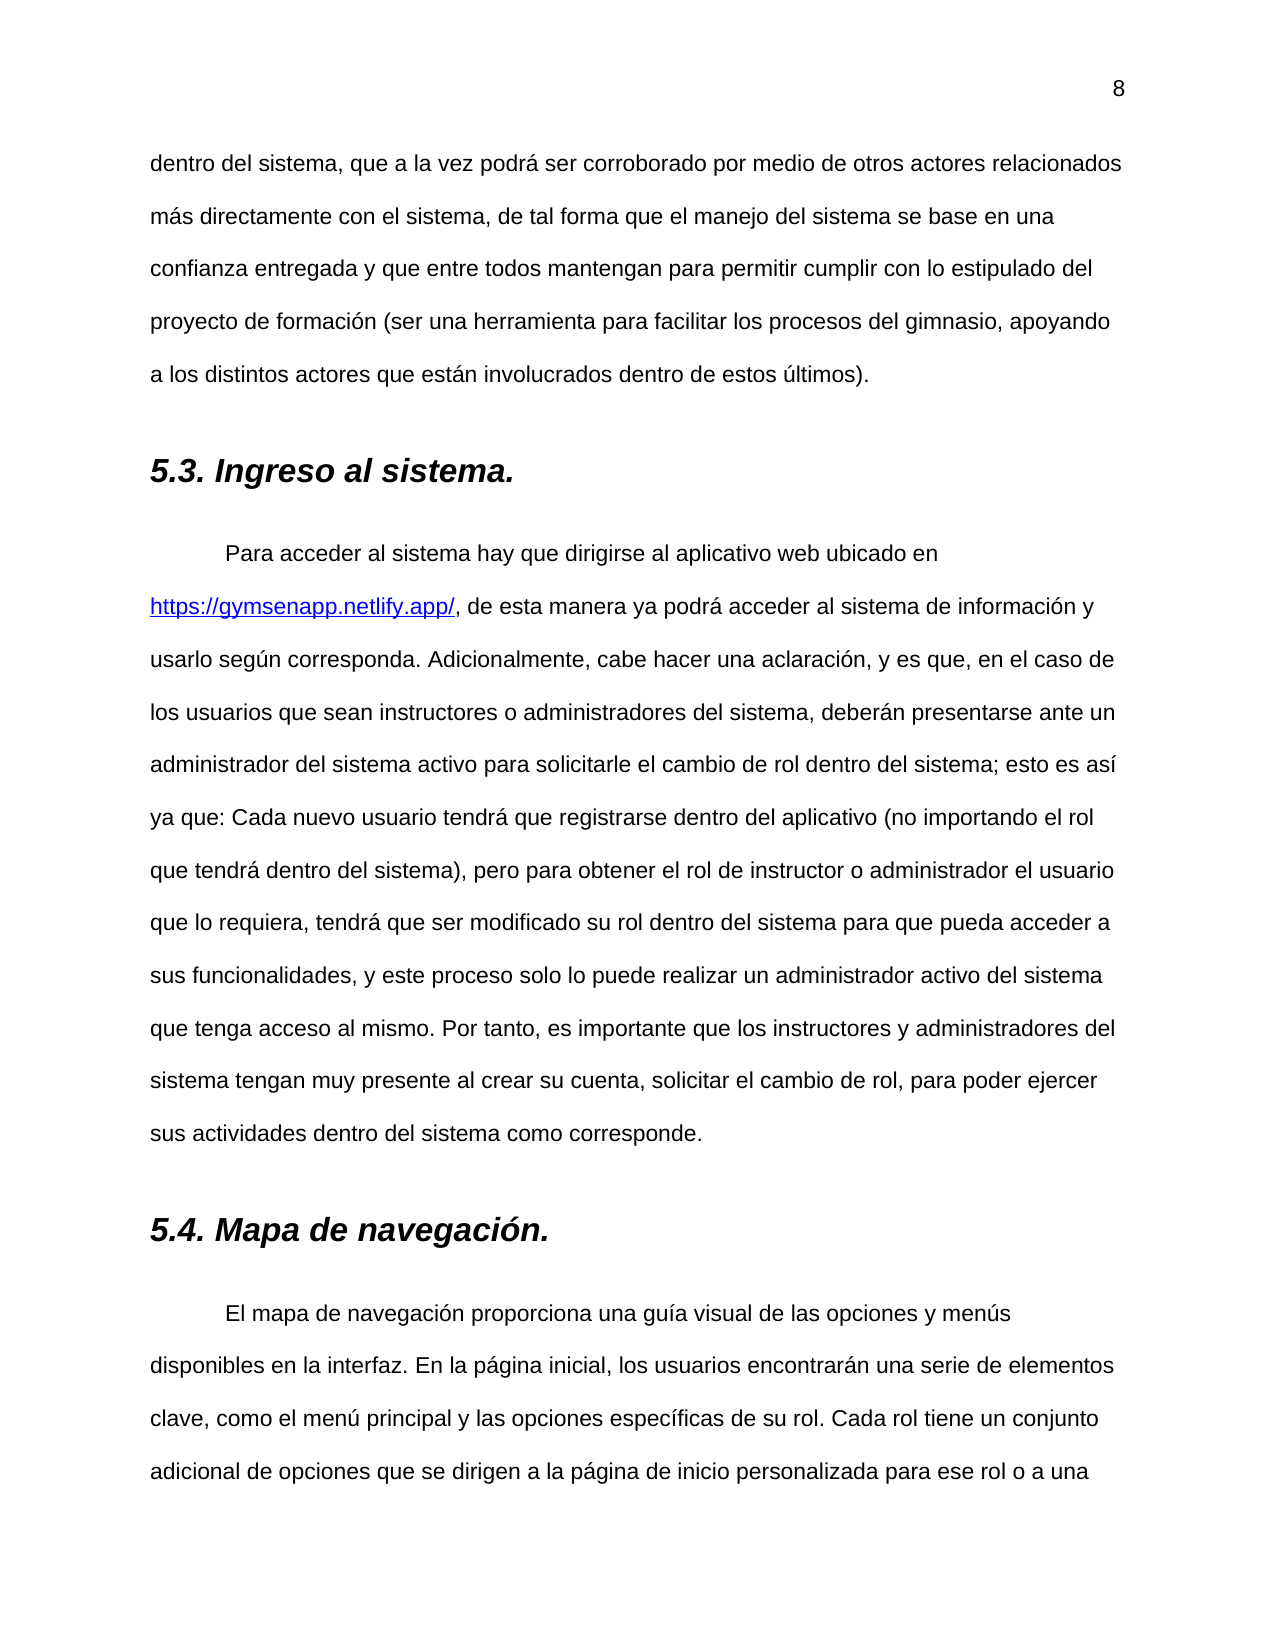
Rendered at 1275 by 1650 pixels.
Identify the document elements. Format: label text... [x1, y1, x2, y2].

subtitle 5.4. Mapa de navegación. [150, 1210, 1125, 1249]
subtitle 5.3. Ingreso al sistema. [150, 451, 1125, 489]
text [150, 1300, 1125, 1484]
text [150, 150, 1125, 387]
text Para acceder al sistema hay que dirigirse al aplicativo web ubicado en https://gymsenapp.netlify.app/, de esta manera ya podrá acceder al sistema de información y usarlo según corresponda. Adicionalmente, cabe hacer una aclaración, y es que, en el caso de los usuarios que sean instructores o administradores del sistema, deberán presentarse ante un administrador del sistema activo para solicitarle el cambio de rol dentro del sistema; esto es así ya que: Cada nuevo usuario tendrá que registrarse dentro del aplicativo (no importando el rol que tendrá dentro del sistema), pero para obtener el rol de instructor o administrador el usuario que lo requiera, tendrá que ser modificado su rol dentro del sistema para que pueda acceder a sus funcionalidades, y este proceso solo lo puede realizar un administrador activo del sistema que tenga acceso al mismo. Por tanto, es importante que los instructores y administradores del sistema tengan muy presente al crear su cuenta, solicitar el cambio de rol, para poder ejercer sus actividades dentro del sistema como corresponde. [150, 540, 1125, 1147]
